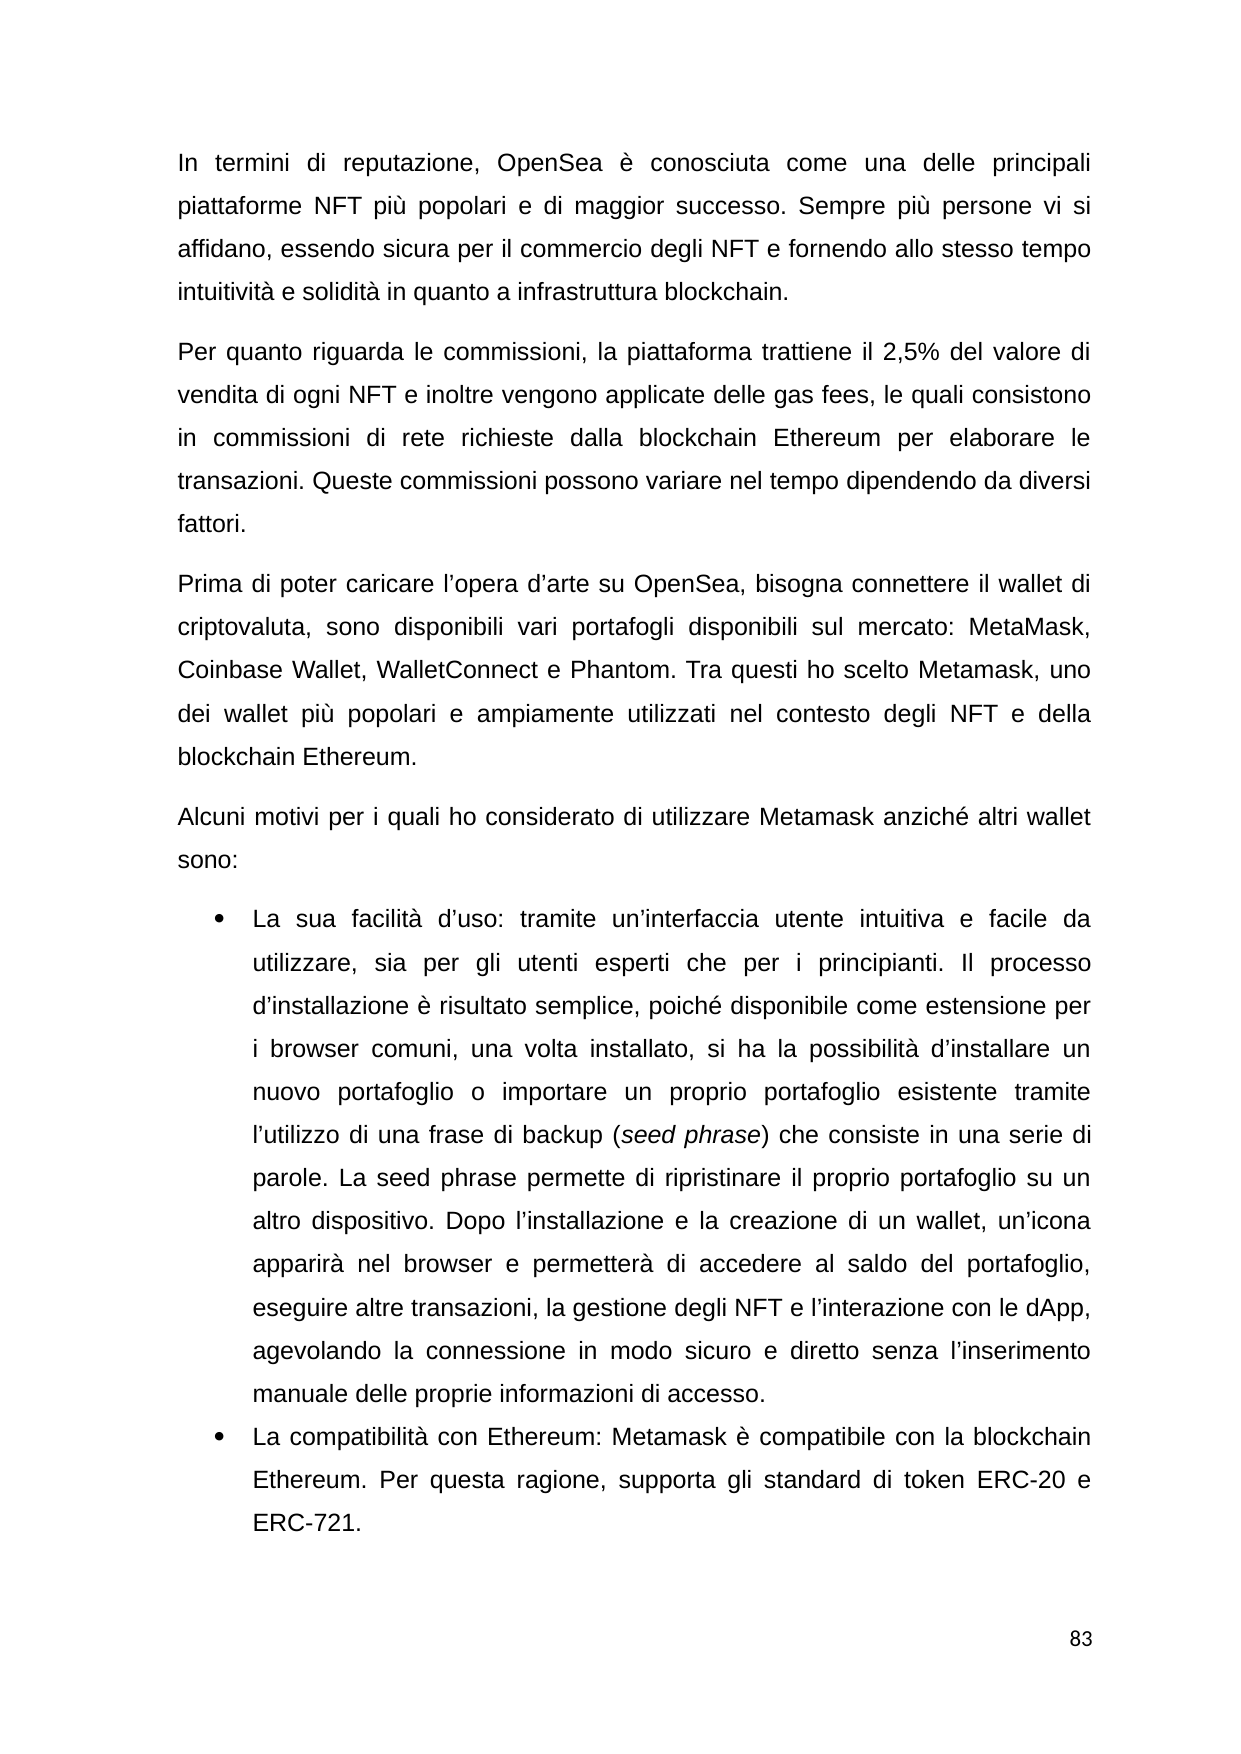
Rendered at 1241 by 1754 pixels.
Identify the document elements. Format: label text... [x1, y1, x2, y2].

text Per quanto riguarda le commissioni, la piattaforma trattiene il 2,5% del valore di vendita di ogni NFT e inoltre vengono applicate delle gas fees, le quali consistono in commissioni di rete richieste dalla blockchain Ethereum per elaborare le transazioni. Queste commissioni possono variare nel tempo dipendendo da diversi fattori. [177, 337, 1092, 538]
text Alcuni motivi per i quali ho considerato di utilizzare Metamask anziché altri wallet sono: [177, 801, 1092, 873]
text In termini di reputazione, OpenSea è conosciuta come una delle principali piattaforme NFT più popolari e di maggior successo. Sempre più persone vi si affidano, essendo sicura per il commercio degli NFT e fornendo allo stesso tempo intuitività e solidità in quanto a infrastruttura blockchain. [177, 148, 1092, 306]
list La sua facilità d’uso: tramite un’interfaccia utente intuitiva e facile da utilizzare, sia per gli utenti esperti che per i principianti. Il processo d’installazione è risultato semplice, poiché disponibile come estensione per i browser comuni, una volta installato, si ha la possibilità d’installare un nuovo portafoglio o importare un proprio portafoglio esistente tramite l’utilizzo di una frase di backup (seed phrase) che consiste in una serie di parole. La seed phrase permette di ripristinare il proprio portafoglio su un altro dispositivo. Dopo l’installazione e la creazione di un wallet, un’icona apparirà nel browser e permetterà di accedere al saldo del portafoglio, eseguire altre transazioni, la gestione degli NFT e l’interazione con le dApp, agevolando la connessione in modo sicuro e diretto senza l’inserimento manuale delle proprie informazioni di accesso. [215, 904, 1092, 1408]
text Prima di poter caricare l’opera d’arte su OpenSea, bisogna connettere il wallet di criptovaluta, sono disponibili vari portafogli disponibili sul mercato: MetaMask, Coinbase Wallet, WalletConnect e Phantom. Tra questi ho scelto Metamask, uno dei wallet più popolari e ampiamente utilizzati nel contesto degli NFT e della blockchain Ethereum. [177, 569, 1092, 770]
list La compatibilità con Ethereum: Metamask è compatibile con la blockchain Ethereum. Per questa ragione, supporta gli standard di token ERC-20 e ERC-721. [215, 1422, 1092, 1537]
